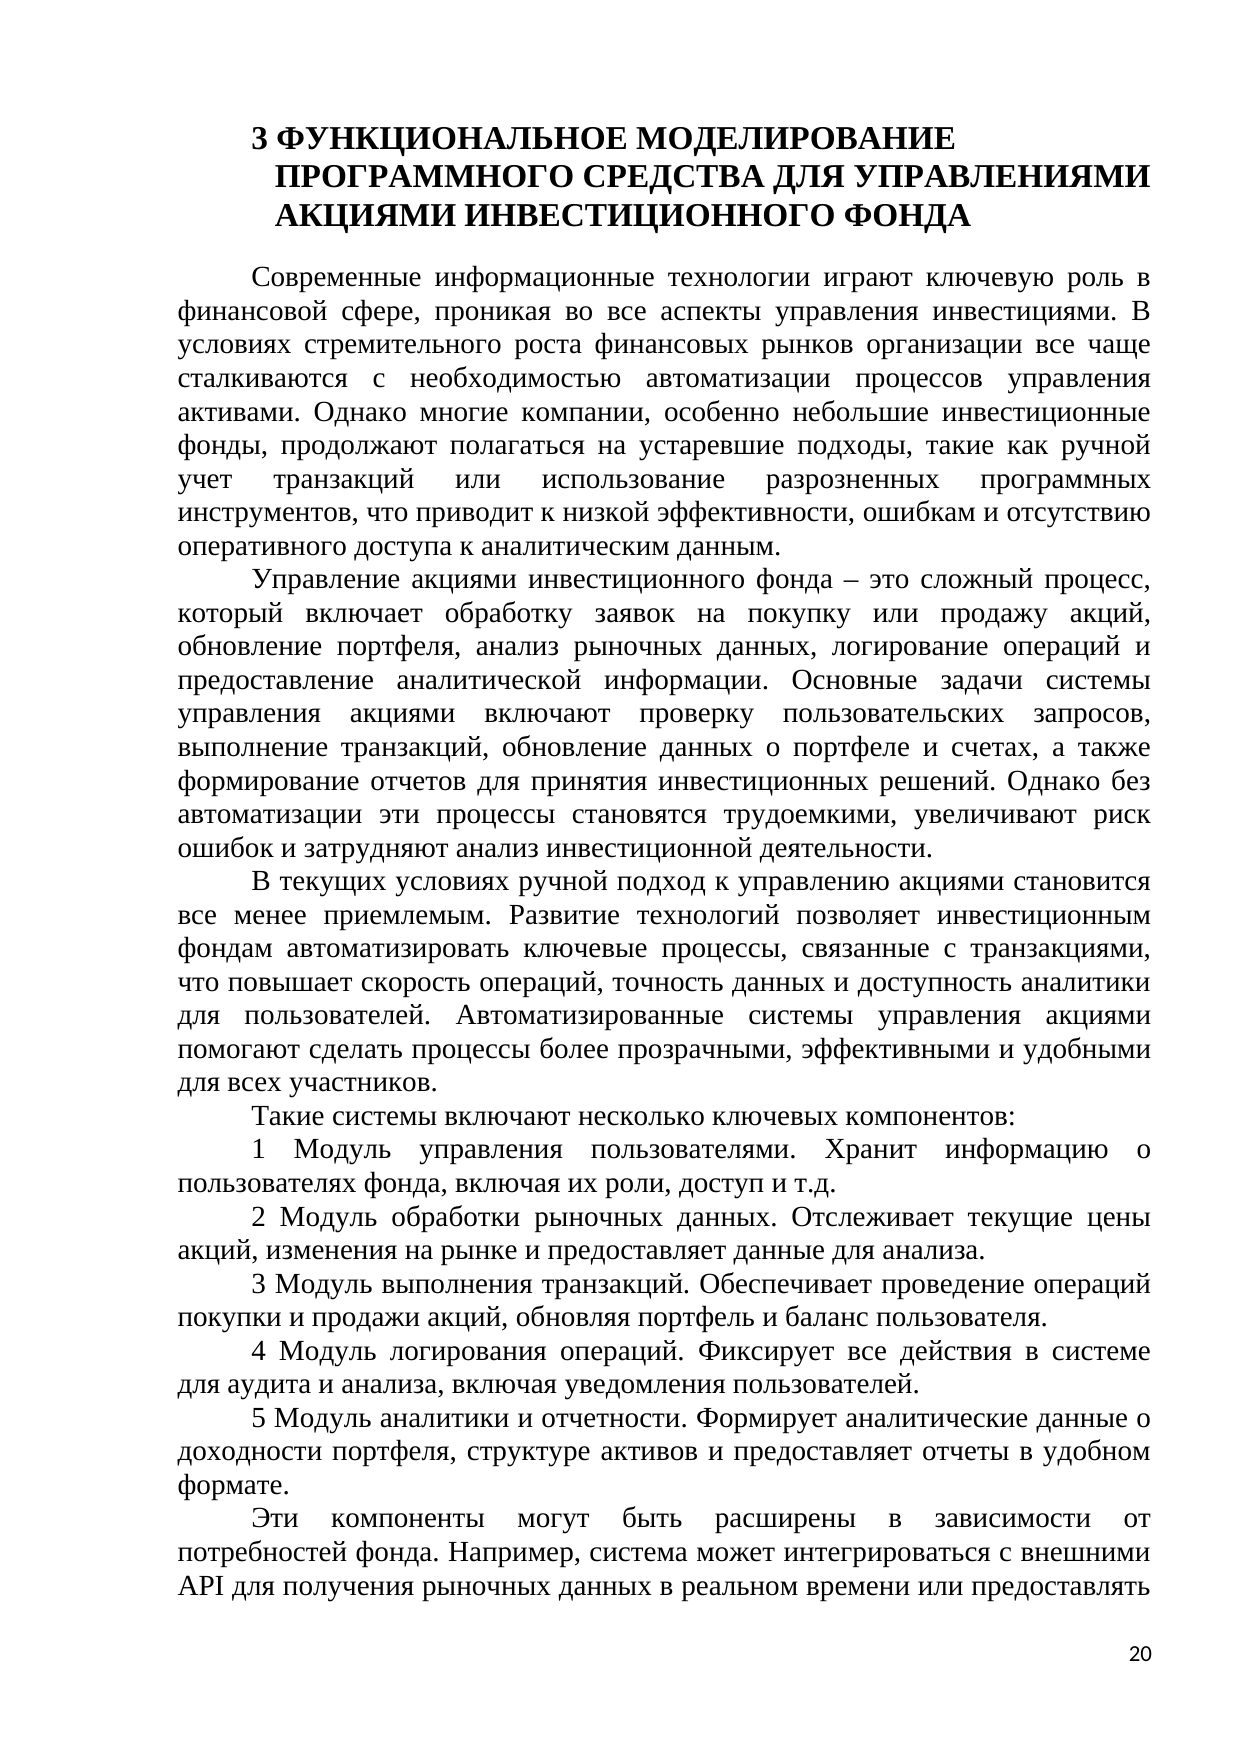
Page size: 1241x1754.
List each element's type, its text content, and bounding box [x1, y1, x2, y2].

text Такие системы включают несколько ключевых компонентов: [177, 1098, 1152, 1132]
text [177, 1501, 1152, 1601]
text Управление акциями инвестиционного фонда – это сложный процесс, который включает обработку заявок на покупку или продажу акций, обновление портфеля, анализ рыночных данных, логирование операций и предоставление аналитической информации. Основные задачи системы управления акциями включают проверку пользовательских запросов, выполнение транзакций, обновление данных о портфеле и счетах, а также формирование отчетов для принятия инвестиционных решений. Однако без автоматизации эти процессы становятся трудоемкими, увеличивают риск ошибок и затрудняют анализ инвестиционной деятельности. [177, 561, 1152, 863]
text 2 Модуль обработки рыночных данных. Отслеживает текущие цены акций, изменения на рынке и предоставляет данные для анализа. [177, 1199, 1152, 1266]
text Современные информационные технологии играют ключевую роль в финансовой сфере, проникая во все аспекты управления инвестициями. В условиях стремительного роста финансовых рынков организации все чаще сталкиваются с необходимостью автоматизации процессов управления активами. Однако многие компании, особенно небольшие инвестиционные фонды, продолжают полагаться на устаревшие подходы, такие как ручной учет транзакций или использование разрозненных программных инструментов, что приводит к низкой эффективности, ошибкам и отсутствию оперативного доступа к аналитическим данным. [177, 259, 1152, 561]
text 5 Модуль аналитики и отчетности. Формирует аналитические данные о доходности портфеля, структуре активов и предоставляет отчеты в удобном формате. [177, 1400, 1152, 1501]
text 1 Модуль управления пользователями. Хранит информацию о пользователях фонда, включая их роли, доступ и т.д. [177, 1132, 1152, 1199]
subtitle 3 ФУНКЦИОНАЛЬНОЕ МОДЕЛИРОВАНИЕ ПРОГРАММНОГО СРЕДСТВА ДЛЯ УПРАВЛЕНИЯМИ АКЦИЯМИ ИНВЕСТИЦИОННОГО ФОНДА [251, 118, 1152, 233]
text 4 Модуль логирования операций. Фиксирует все действия в системе для аудита и анализа, включая уведомления пользователей. [177, 1333, 1152, 1400]
text 3 Модуль выполнения транзакций. Обеспечивает проведение операций покупки и продажи акций, обновляя портфель и баланс пользователя. [177, 1266, 1152, 1333]
text В текущих условиях ручной подход к управлению акциями становится все менее приемлемым. Развитие технологий позволяет инвестиционным фондам автоматизировать ключевые процессы, связанные с транзакциями, что повышает скорость операций, точность данных и доступность аналитики для пользователей. Автоматизированные системы управления акциями помогают сделать процессы более прозрачными, эффективными и удобными для всех участников. [177, 863, 1152, 1098]
